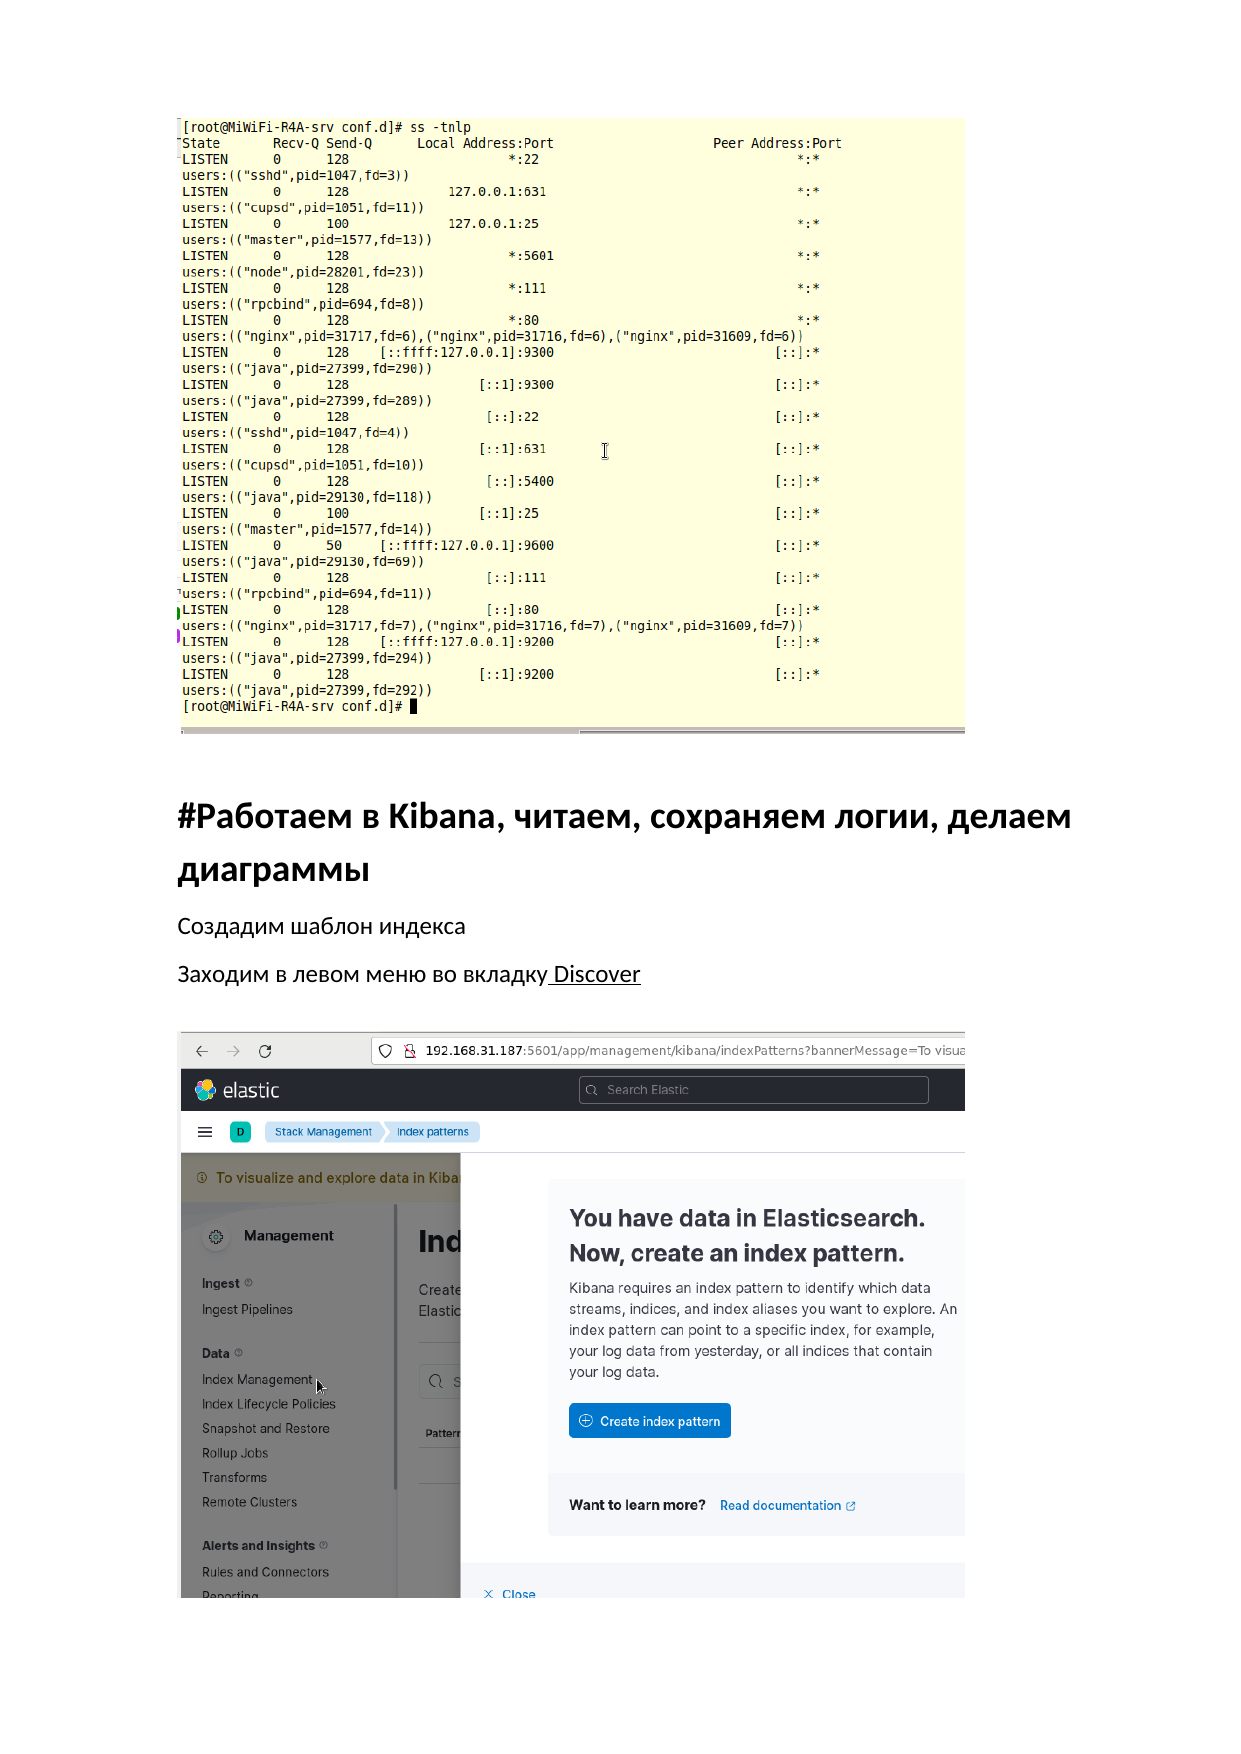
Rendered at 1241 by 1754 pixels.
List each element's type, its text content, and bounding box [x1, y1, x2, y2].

picture [177, 1031, 965, 1598]
subtitle Заходим в левом меню во вкладку Discover [177, 958, 1152, 988]
subtitle #Работаем в Kibana, читаем, сохраняем логии, делаем диаграммы [177, 792, 1152, 891]
picture [177, 118, 965, 734]
subtitle Создадим шаблон индекса [177, 910, 1152, 941]
